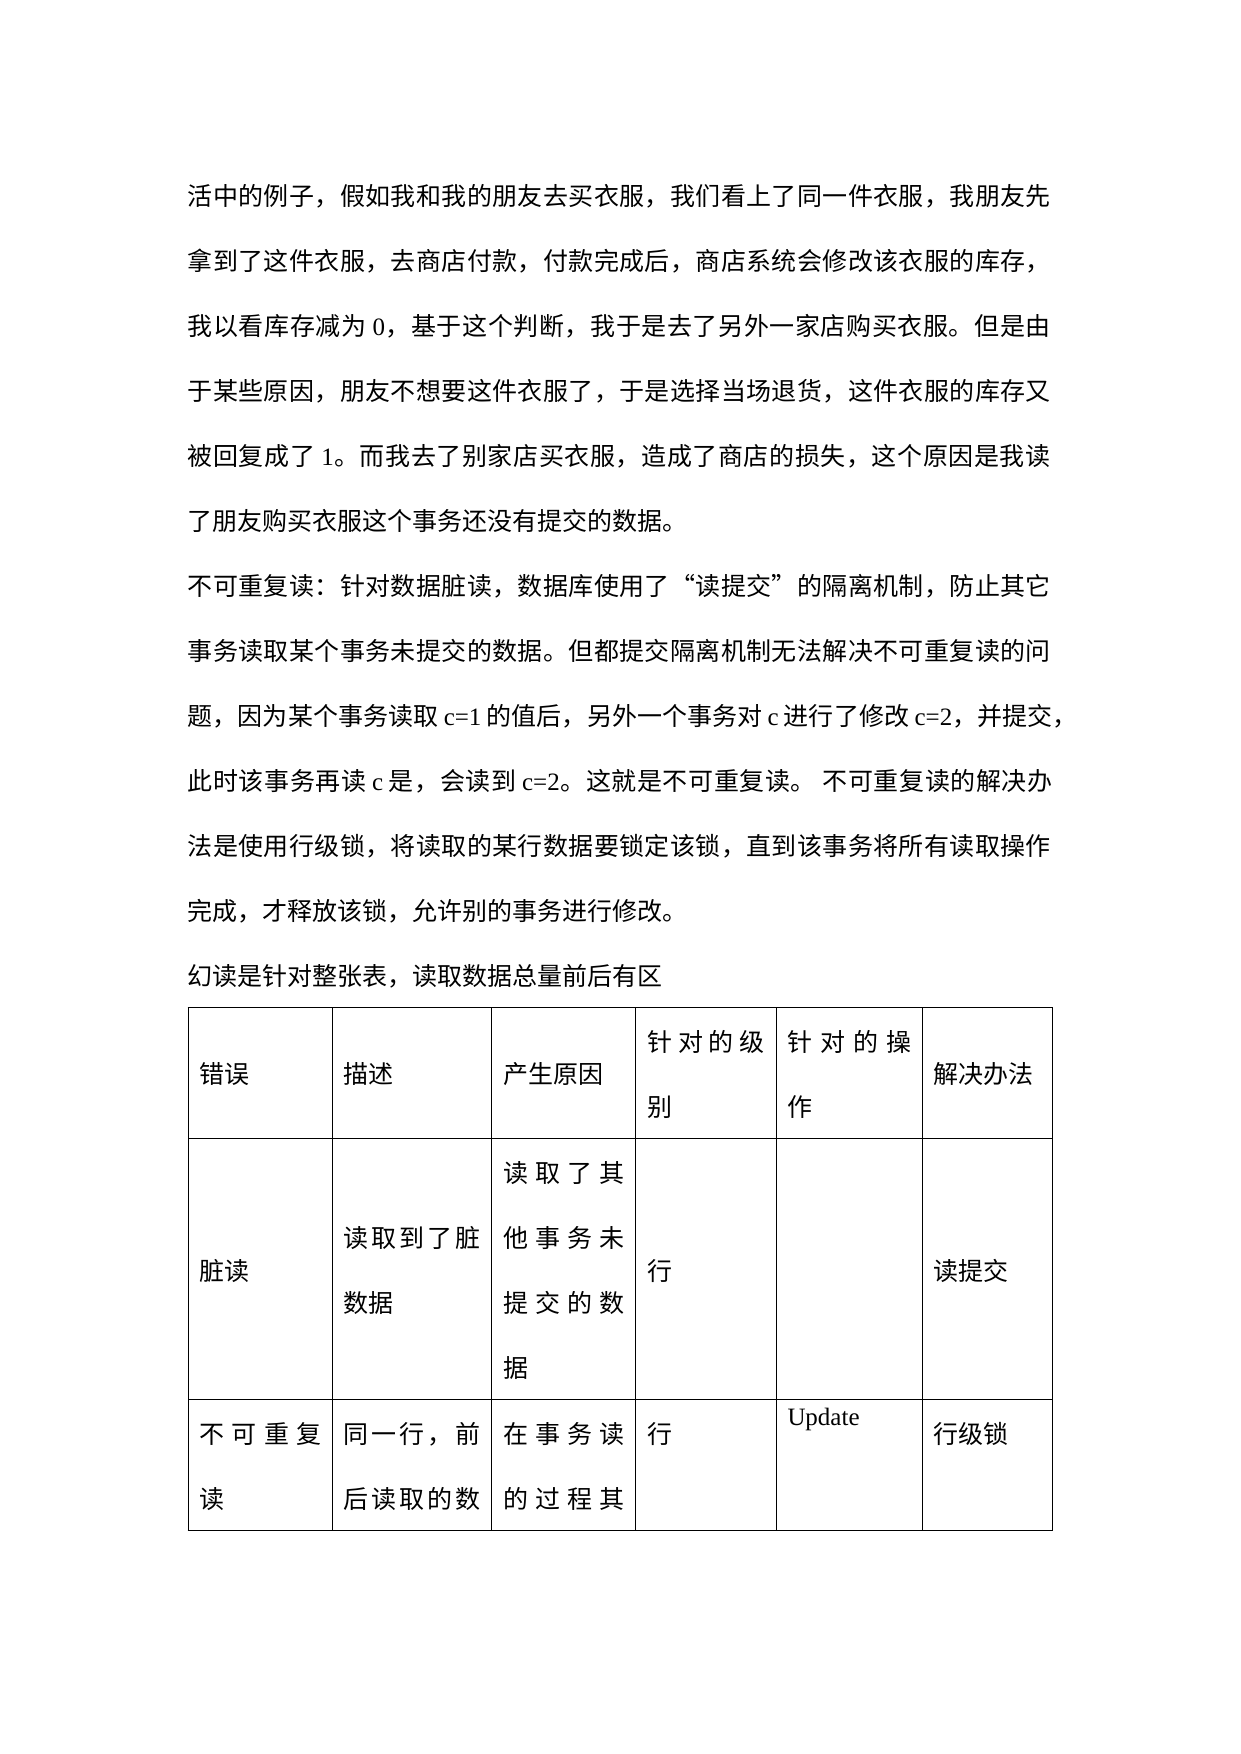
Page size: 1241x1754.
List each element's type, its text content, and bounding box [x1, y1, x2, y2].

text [187, 162, 1053, 552]
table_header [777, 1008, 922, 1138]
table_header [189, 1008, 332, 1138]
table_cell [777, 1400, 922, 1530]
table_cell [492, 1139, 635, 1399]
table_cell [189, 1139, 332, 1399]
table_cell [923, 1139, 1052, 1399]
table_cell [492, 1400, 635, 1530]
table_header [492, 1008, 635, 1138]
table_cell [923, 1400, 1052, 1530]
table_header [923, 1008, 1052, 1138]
text 幻读是针对整张表，读取数据总量前后有区 [187, 942, 1053, 1007]
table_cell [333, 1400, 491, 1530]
text 不可重复读：针对数据脏读，数据库使用了“读提交”的隔离机制，防止其它事务读取某个事务未提交的数据。但都提交隔离机制无法解决不可重复读的问题，因为某个事务读取c=1的值后，另外一个事务对c进行了修改c=2，并提交，此时该事务再读c是，会读到c=2。这就是不可重复读。 不可重复读的解决办法是使用行级锁，将读取的某行数据要锁定该锁，直到该事务将所有读取操作完成，才释放该锁，允许别的事务进行修改。 [187, 552, 1053, 942]
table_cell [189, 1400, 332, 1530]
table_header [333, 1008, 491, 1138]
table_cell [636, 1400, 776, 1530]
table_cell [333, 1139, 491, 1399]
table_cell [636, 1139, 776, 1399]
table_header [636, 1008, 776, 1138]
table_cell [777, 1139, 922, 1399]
